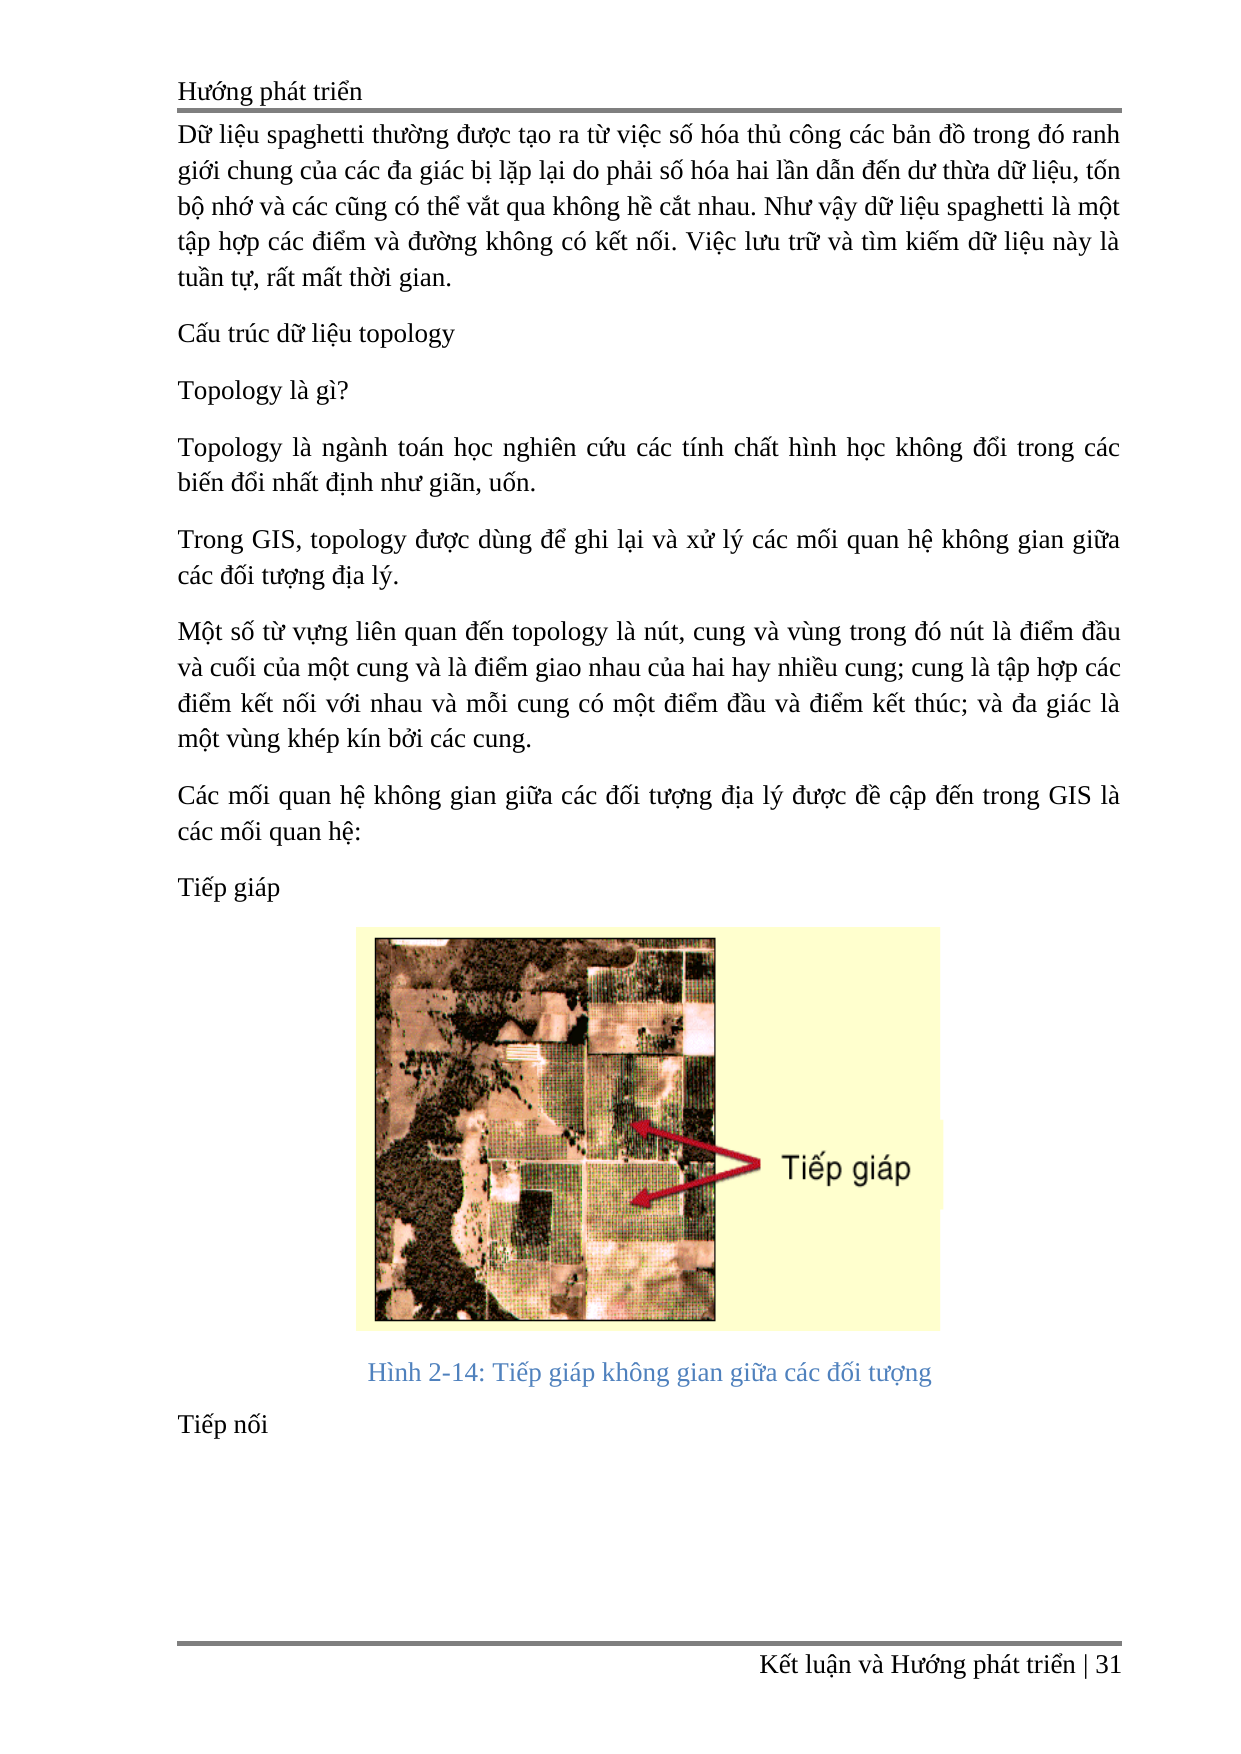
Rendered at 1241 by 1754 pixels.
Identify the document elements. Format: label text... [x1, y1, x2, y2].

text Topology là ngành toán học nghiên cứu các tính chất hình học không đổi trong các biến đổi nhất định như giãn, uốn. [177, 431, 1122, 498]
text Tiếp nối [177, 1408, 1122, 1439]
text Trong GIS, topology được dùng để ghi lại và xử lý các mối quan hệ không gian giữa các đối tượng địa lý. [177, 523, 1122, 590]
text Cấu trúc dữ liệu topology [177, 318, 1122, 349]
text Các mối quan hệ không gian giữa các đối tượng địa lý được đề cập đến trong GIS là các mối quan hệ: [177, 779, 1122, 846]
picture [356, 927, 944, 1331]
text Tiếp giáp [177, 871, 1122, 902]
text Một số từ vựng liên quan đến topology là nút, cung và vùng trong đó nút là điểm đầu và cuối của một cung và là điểm giao nhau của hai hay nhiều cung; cung là tập hợp các điểm kết nối với nhau và mỗi cung có một điểm đầu và điểm kết thúc; và đa giác là một vùng khép kín bởi các cung. [177, 615, 1122, 754]
text Dữ liệu spaghetti thường được tạo ra từ việc số hóa thủ công các bản đồ trong đó ranh giới chung của các đa giác bị lặp lại do phải số hóa hai lần dẫn đến dư thừa dữ liệu, tốn bộ nhớ và các cũng có thể vắt qua không hề cắt nhau. Như vậy dữ liệu spaghetti là một tập hợp các điểm và đường không có kết nối. Việc lưu trữ và tìm kiếm dữ liệu này là tuần tự, rất mất thời gian. [177, 118, 1122, 292]
text Topology là gì? [177, 374, 1122, 405]
